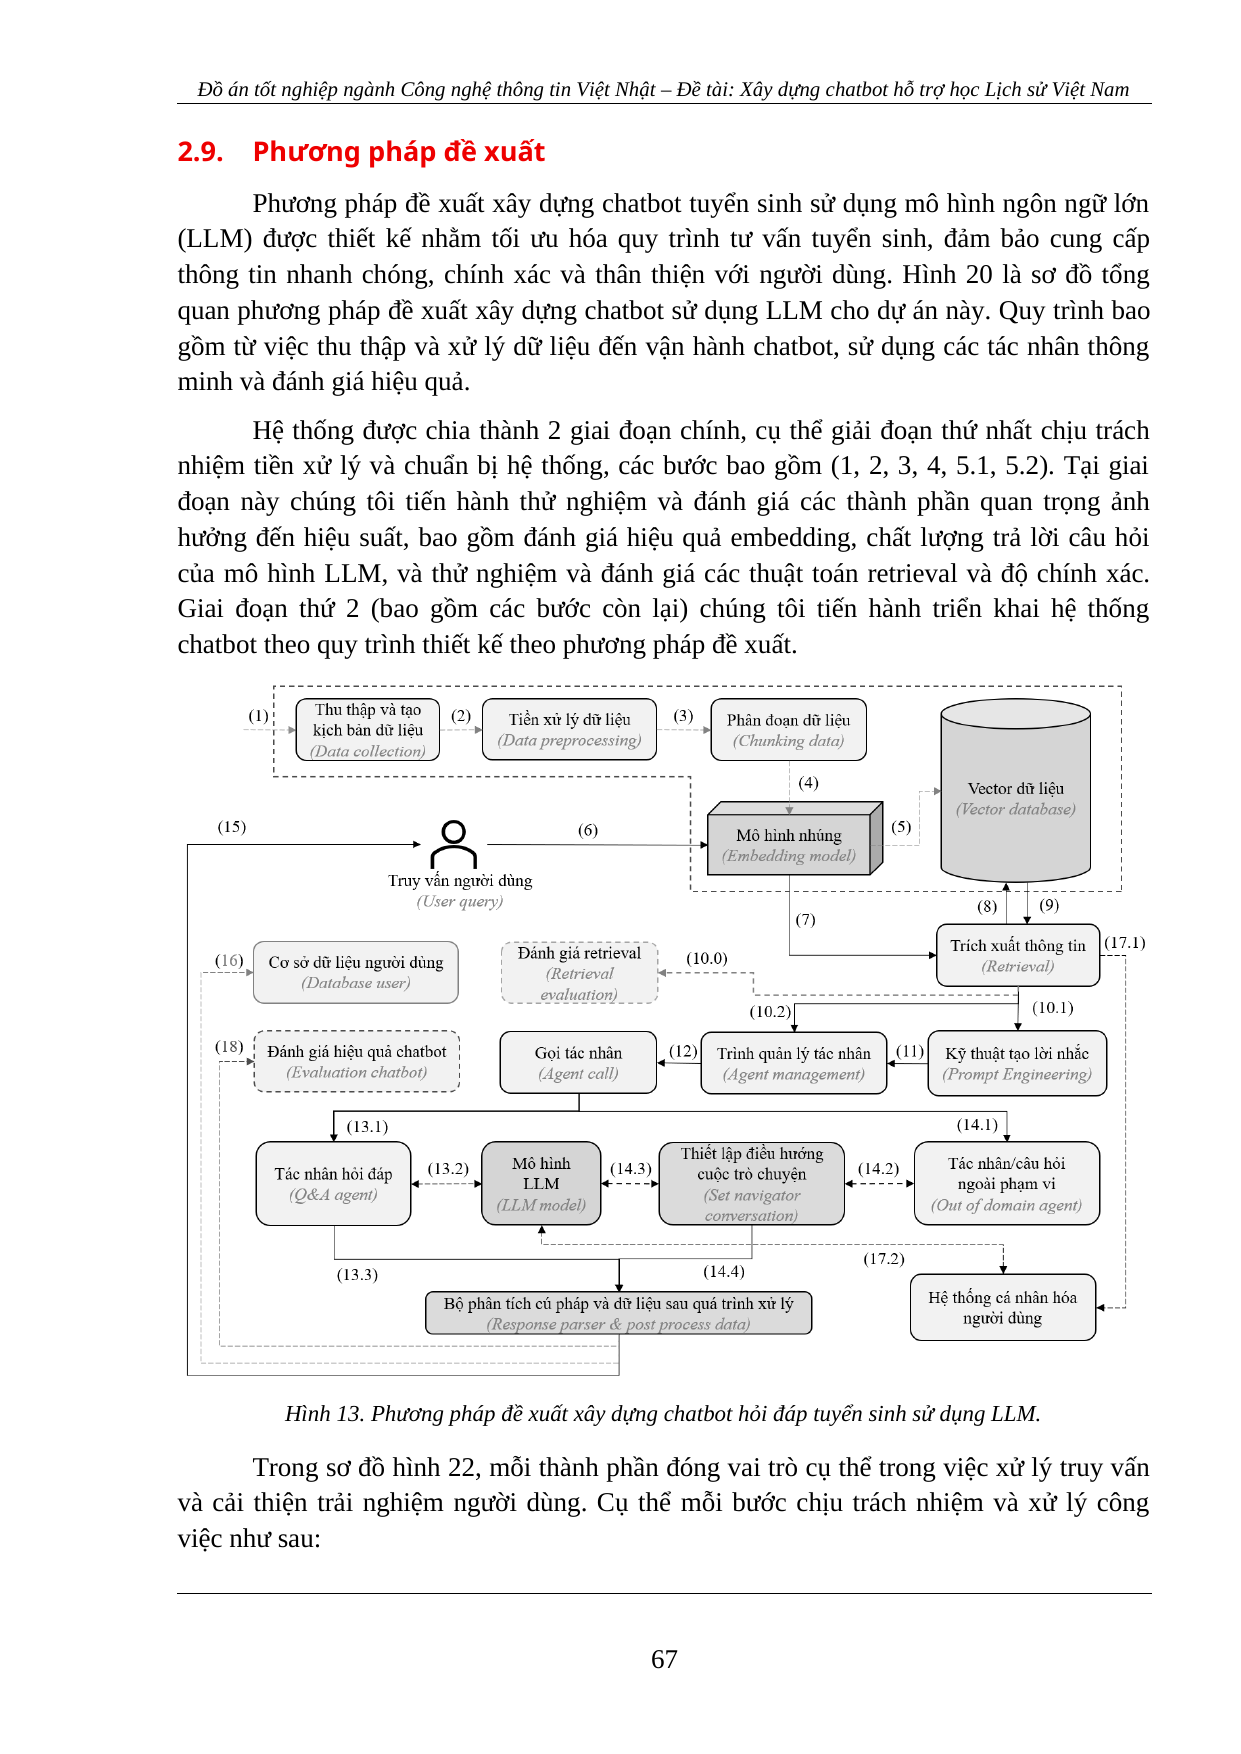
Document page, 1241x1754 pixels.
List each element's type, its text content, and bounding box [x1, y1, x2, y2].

text Hệ thống được chia thành 2 giai đoạn chính, cụ thể giải đoạn thứ nhất chịu trách nhiệm tiền xử lý và chuẩn bị hệ thống, các bước bao gồm (1, 2, 3, 4, 5.1, 5.2). Tại giai đoạn này chúng tôi tiến hành thử nghiệm và đánh giá các thành phần quan trọng ảnh hưởng đến hiệu suất, bao gồm đánh giá hiệu quả embedding, chất lượng trả lời câu hỏi của mô hình LLM, và thử nghiệm và đánh giá các thuật toán retrieval và độ chính xác. Giai đoạn thứ 2 (bao gồm các bước còn lại) chúng tôi tiến hành triển khai hệ thống chatbot theo quy trình thiết kế theo phương pháp đề xuất. [177, 414, 1152, 659]
subtitle Phương pháp đề xuất [177, 132, 1152, 169]
text Trong sơ đồ hình 22, mỗi thành phần đóng vai trò cụ thể trong việc xử lý truy vấn và cải thiện trải nghiệm người dùng. Cụ thể mỗi bước chịu trách nhiệm và xử lý công việc như sau: [177, 1451, 1152, 1553]
text Phương pháp đề xuất xây dựng chatbot tuyển sinh sử dụng mô hình ngôn ngữ lớn (LLM) được thiết kế nhằm tối ưu hóa quy trình tư vấn tuyển sinh, đảm bảo cung cấp thông tin nhanh chóng, chính xác và thân thiện với người dùng. Hình 20 là sơ đồ tổng quan phương pháp đề xuất xây dựng chatbot sử dụng LLM cho dự án này. Quy trình bao gồm từ việc thu thập và xử lý dữ liệu đến vận hành chatbot, sử dụng các tác nhân thông minh và đánh giá hiệu quả. [177, 187, 1152, 397]
